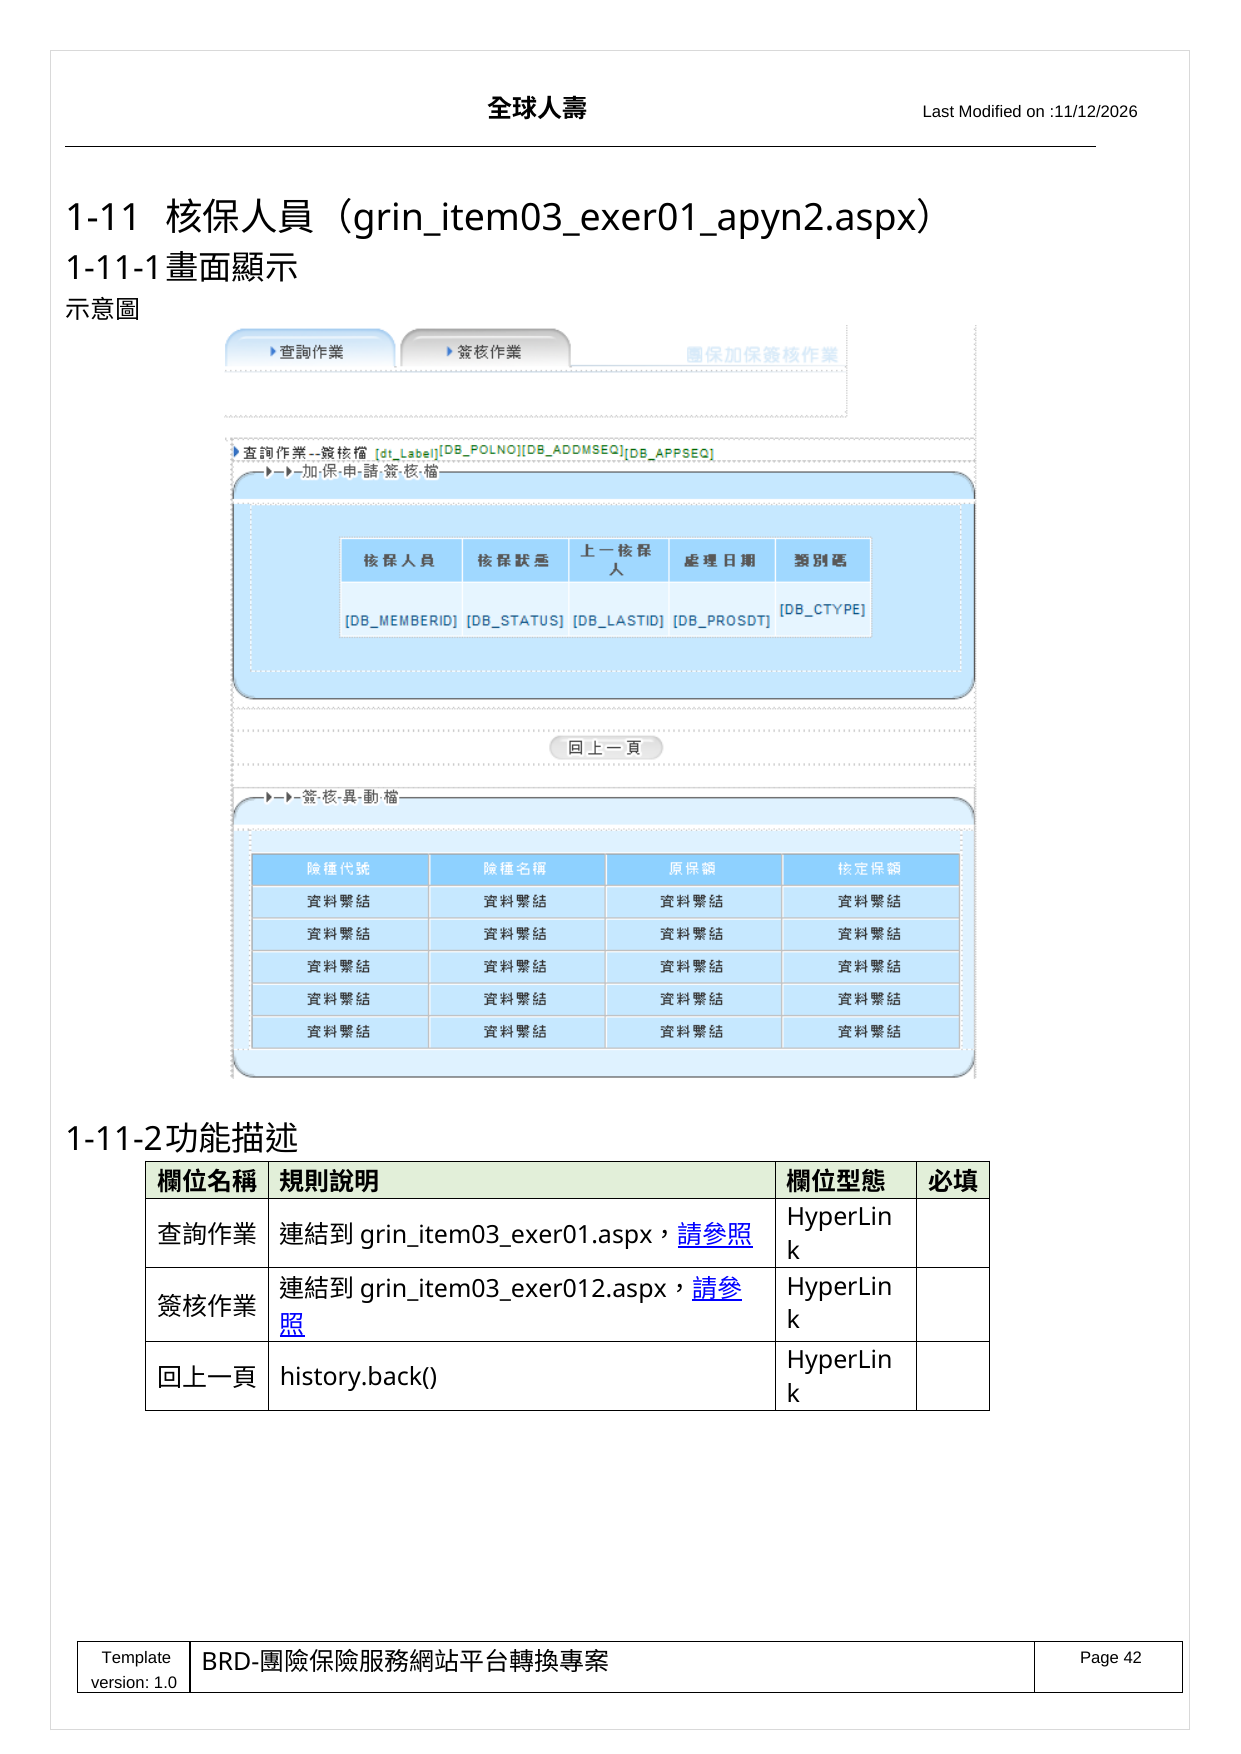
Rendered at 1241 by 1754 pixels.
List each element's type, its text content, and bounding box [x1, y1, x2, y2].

table_header 必填 [917, 1162, 989, 1198]
table_cell 連結到grin_item03_exer012.aspx，請參照 [269, 1268, 775, 1341]
table_cell 查詢作業 [146, 1199, 268, 1267]
table_cell 簽核作業 [146, 1268, 268, 1341]
table_header 欄位型態 [776, 1162, 916, 1198]
table_header 欄位名稱 [146, 1162, 268, 1198]
table_cell HyperLink [776, 1268, 916, 1341]
table_cell history.back() [269, 1342, 775, 1410]
table_cell HyperLink [776, 1199, 916, 1267]
table_cell [917, 1199, 989, 1267]
text 示意圖 [65, 289, 1137, 326]
subtitle 畫面顯示 [65, 241, 1137, 289]
table_cell [917, 1342, 989, 1410]
table_cell [917, 1268, 989, 1341]
table_cell HyperLink [776, 1342, 916, 1410]
subtitle 核保人員（grin_item03_exer01_apyn2.aspx） [65, 186, 1137, 241]
table_header 規則說明 [269, 1162, 775, 1198]
subtitle 功能描述 [65, 1112, 1137, 1161]
table_cell 連結到grin_item03_exer01.aspx，請參照 [269, 1199, 775, 1267]
table_cell 回上一頁 [146, 1342, 268, 1410]
picture [224, 325, 979, 1079]
